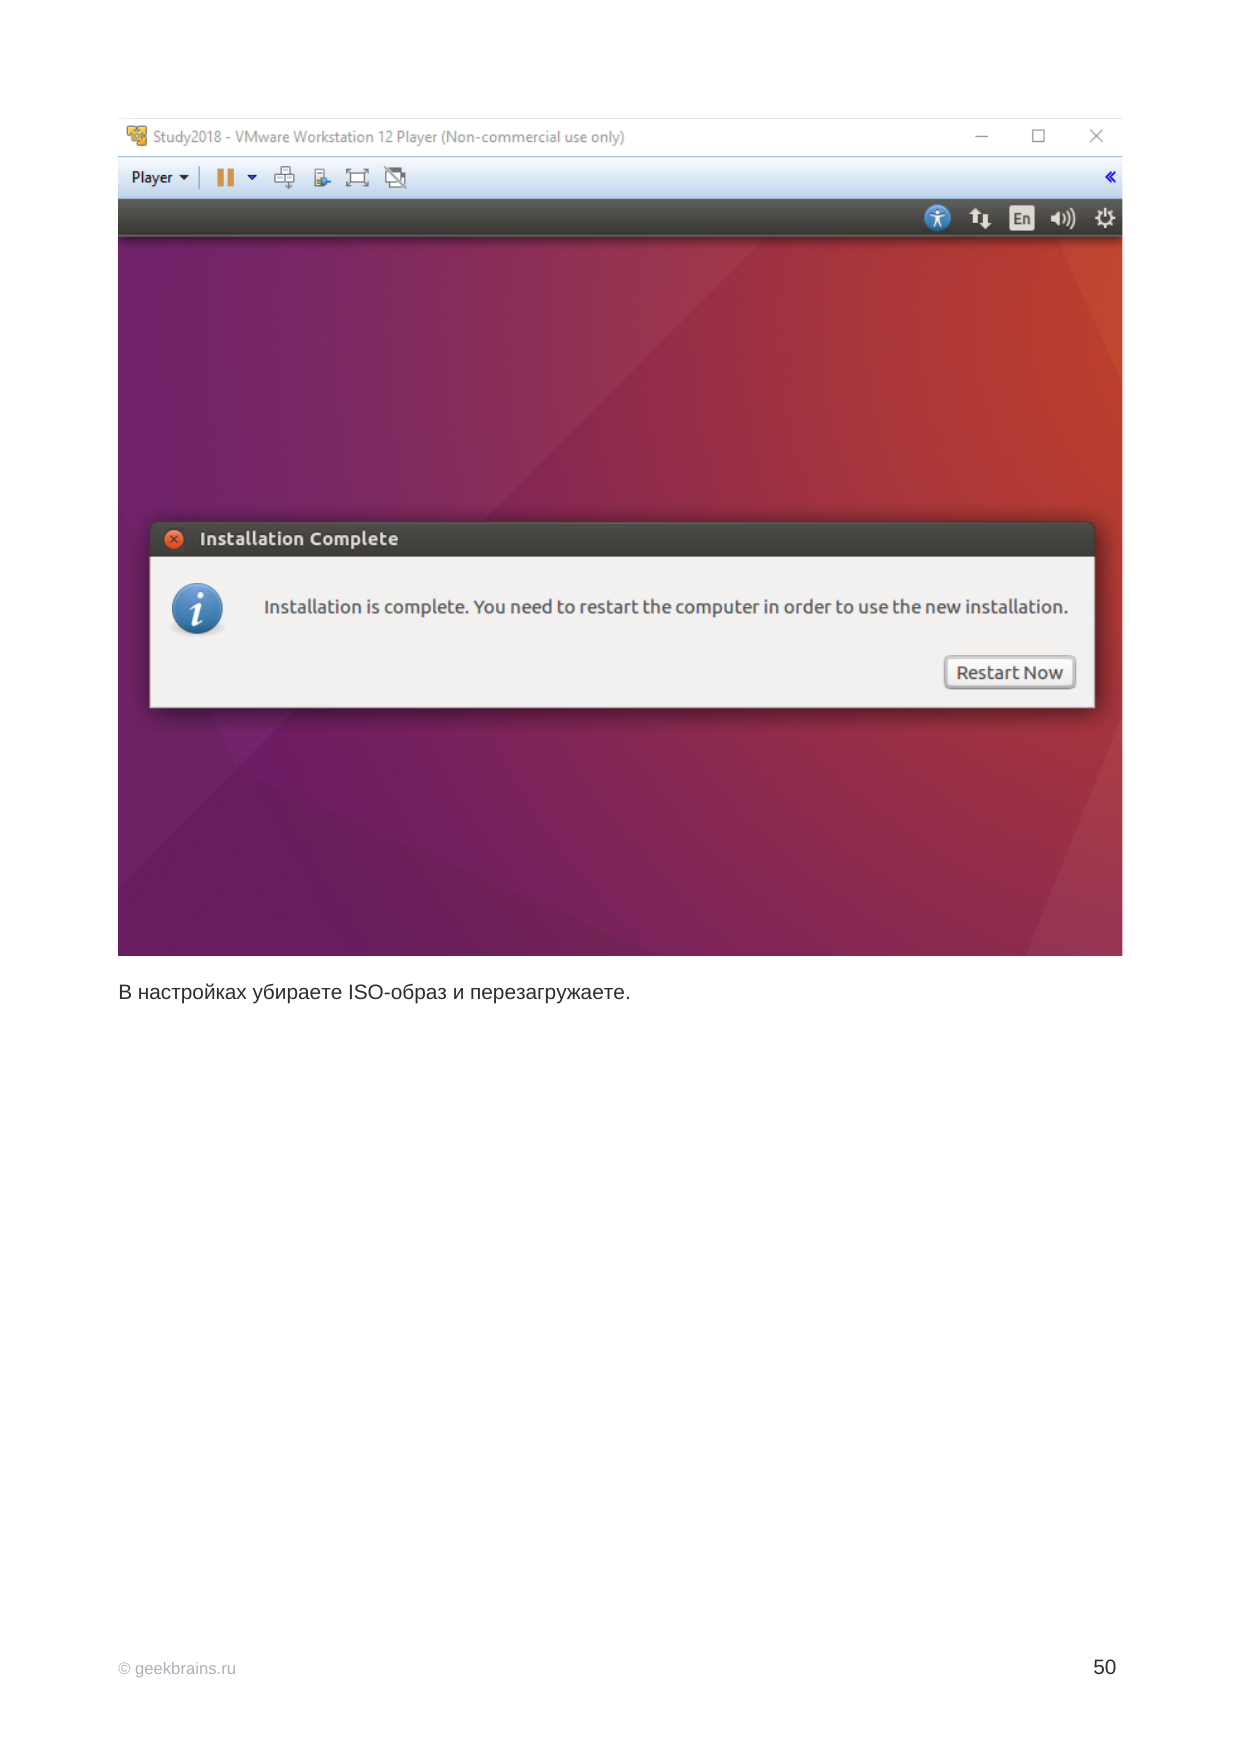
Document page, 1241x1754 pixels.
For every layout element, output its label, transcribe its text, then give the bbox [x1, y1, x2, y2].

text В настройках убираете ISO-образ и перезагружаете. [118, 980, 1122, 1004]
picture [118, 118, 1123, 956]
